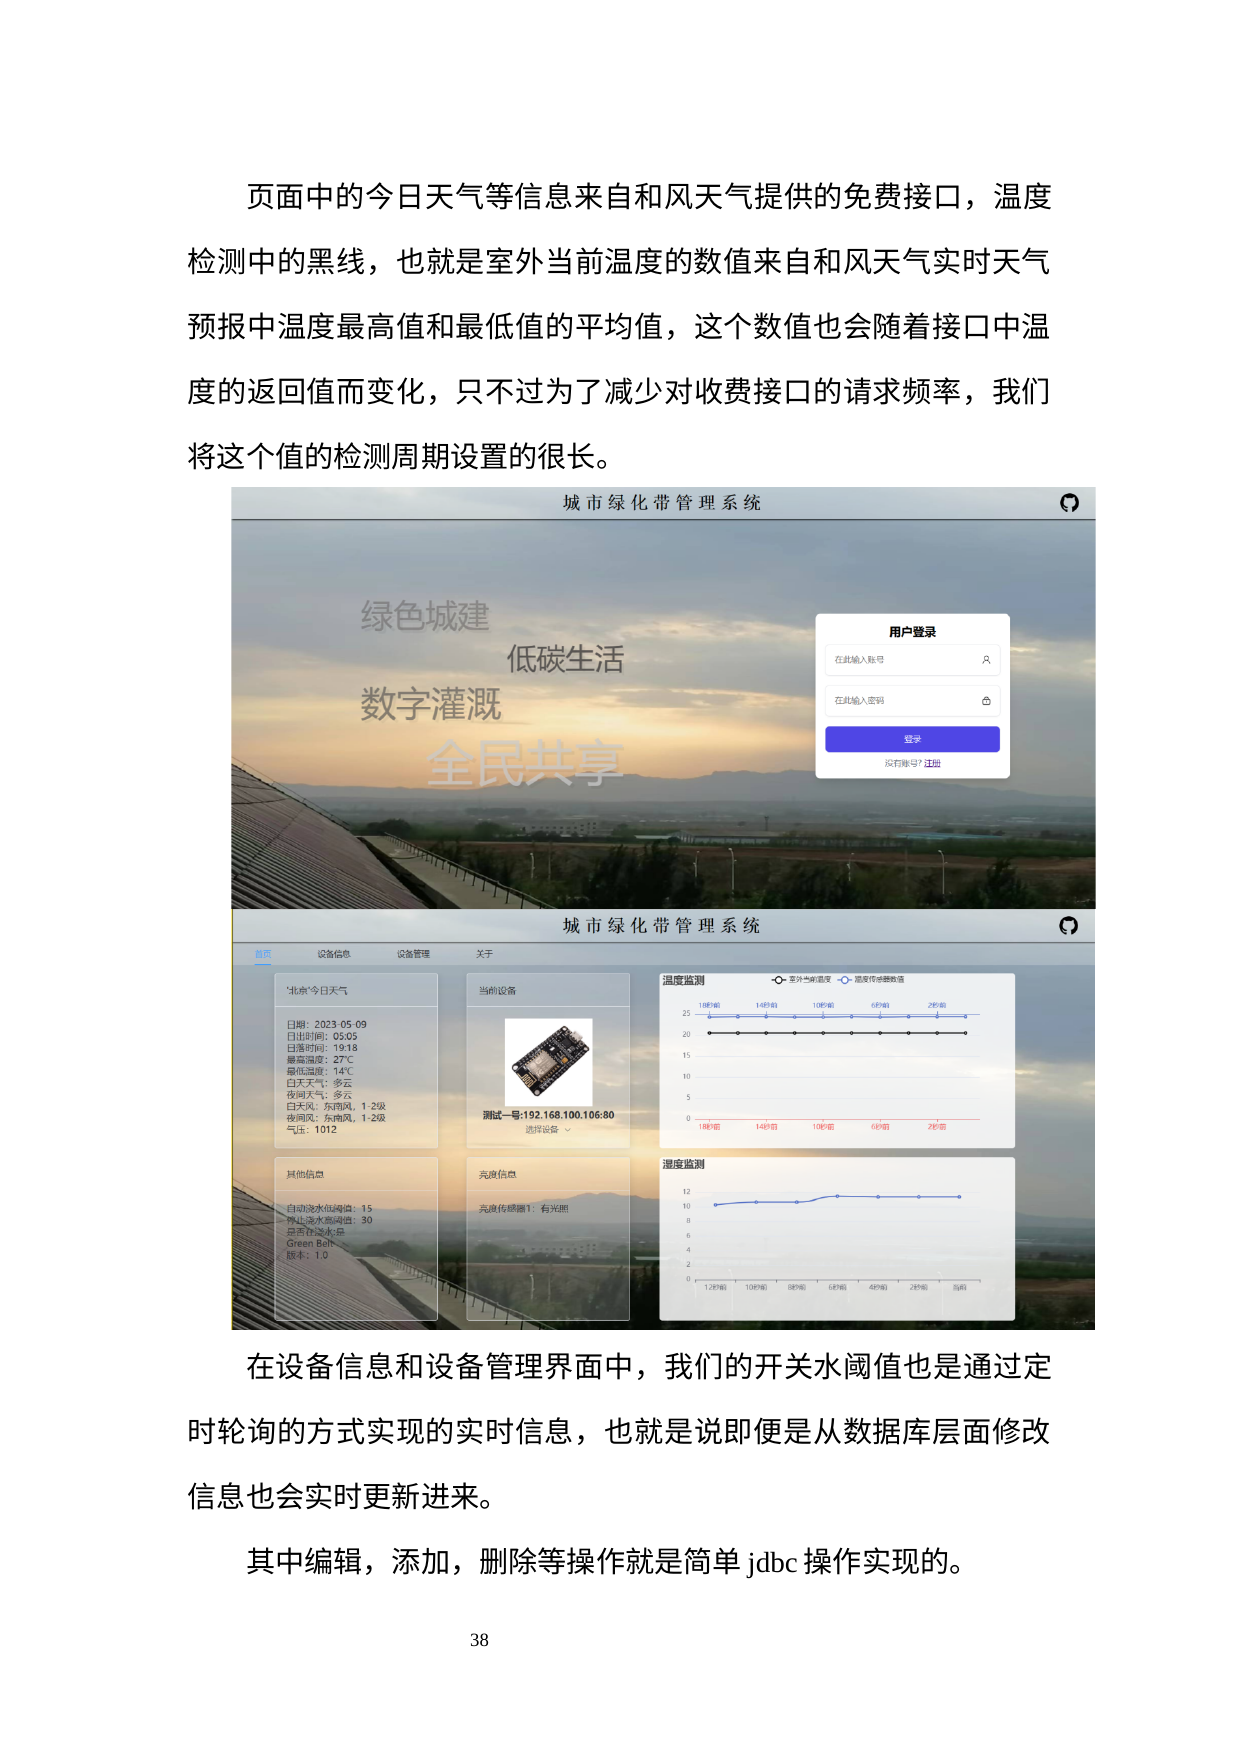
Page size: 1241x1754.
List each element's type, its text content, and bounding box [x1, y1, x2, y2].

text 页面中的今日天气等信息来自和风天气提供的免费接口，温度检测中的黑线，也就是室外当前温度的数值来自和风天气实时天气预报中温度最高值和最低值的平均值，这个数值也会随着接口中温度的返回值而变化，只不过为了减少对收费接口的请求频率，我们将这个值的检测周期设置的很长。 [187, 162, 1053, 487]
text 在设备信息和设备管理界面中，我们的开关水阈值也是通过定时轮询的方式实现的实时信息，也就是说即便是从数据库层面修改信息也会实时更新进来。 [187, 1332, 1053, 1527]
picture [231, 487, 1096, 1330]
text 其中编辑，添加，删除等操作就是简单jdbc操作实现的。 [187, 1527, 1053, 1592]
